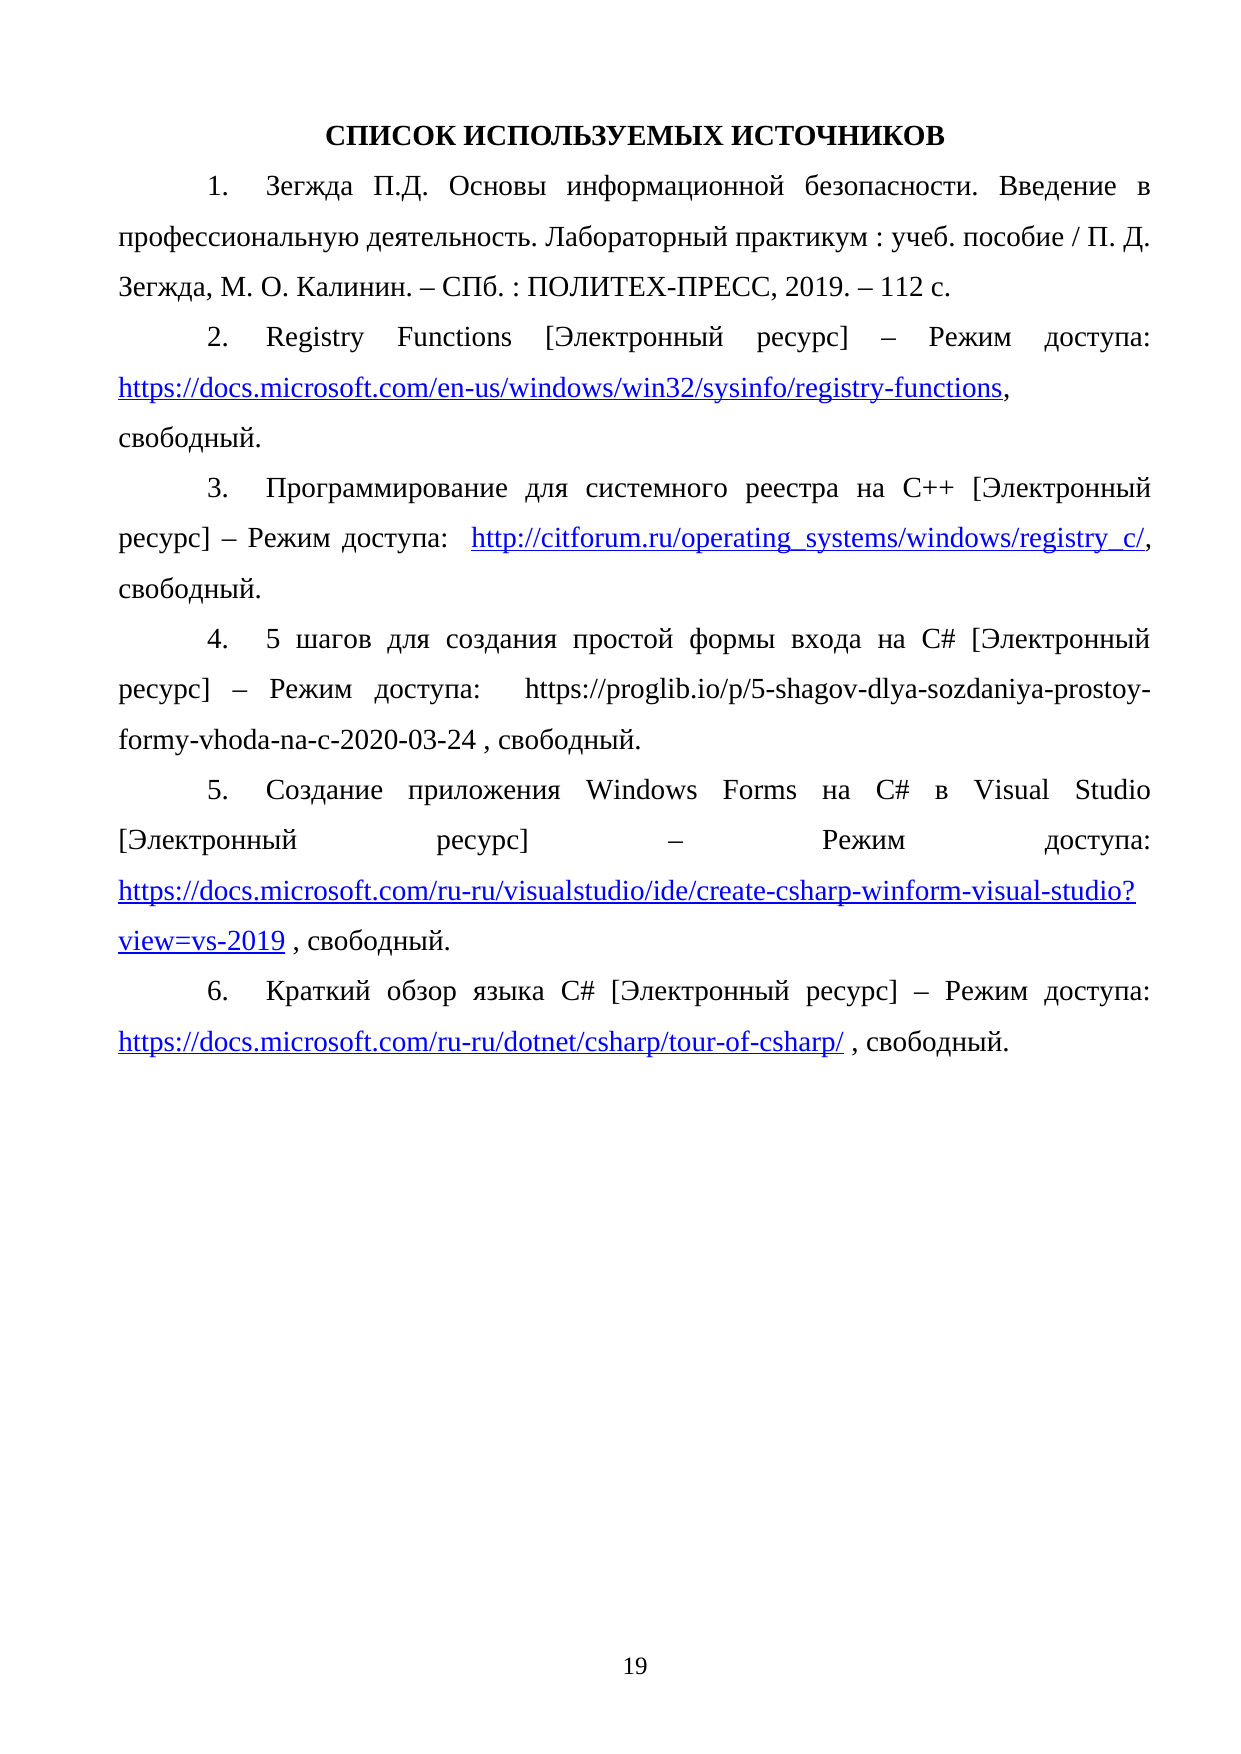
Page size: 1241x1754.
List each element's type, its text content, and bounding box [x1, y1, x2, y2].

list 5 шагов для создания простой формы входа на C# [Электронный ресурс] – Режим доступа: https://proglib.io/p/5-shagov-dlya-sozdaniya-prostoy-formy-vhoda-na-c-2020-03-24 , свободный. [118, 621, 1152, 755]
list Программирование для системного реестра на С++ [Электронный ресурс] – Режим доступа: http://citforum.ru/operating_systems/windows/registry_c/, свободный. [118, 470, 1152, 604]
list Registry Functions [Электронный ресурс] – Режим доступа: https://docs.microsoft.com/en-us/windows/win32/sysinfo/registry-functions, свободный. [118, 319, 1152, 453]
text Список используемых источников [118, 118, 1152, 152]
list Создание приложения Windows Forms на C# в Visual Studio [Электронный ресурс] – Режим доступа: https://docs.microsoft.com/ru-ru/visualstudio/ide/create-csharp-winform-visual-studio?view=vs-2019 , свободный. [118, 772, 1152, 957]
list Краткий обзор языка C# [Электронный ресурс] – Режим доступа: https://docs.microsoft.com/ru-ru/dotnet/csharp/tour-of-csharp/ , свободный. [118, 973, 1152, 1057]
list Зегжда П.Д. Основы информационной безопасности. Введение в профессиональную деятельность. Лабораторный практикум : учеб. пособие / П. Д. Зегжда, М. О. Калинин. – СПб. : ПОЛИТЕХ-ПРЕСС, 2019. – 112 с. [118, 168, 1152, 303]
